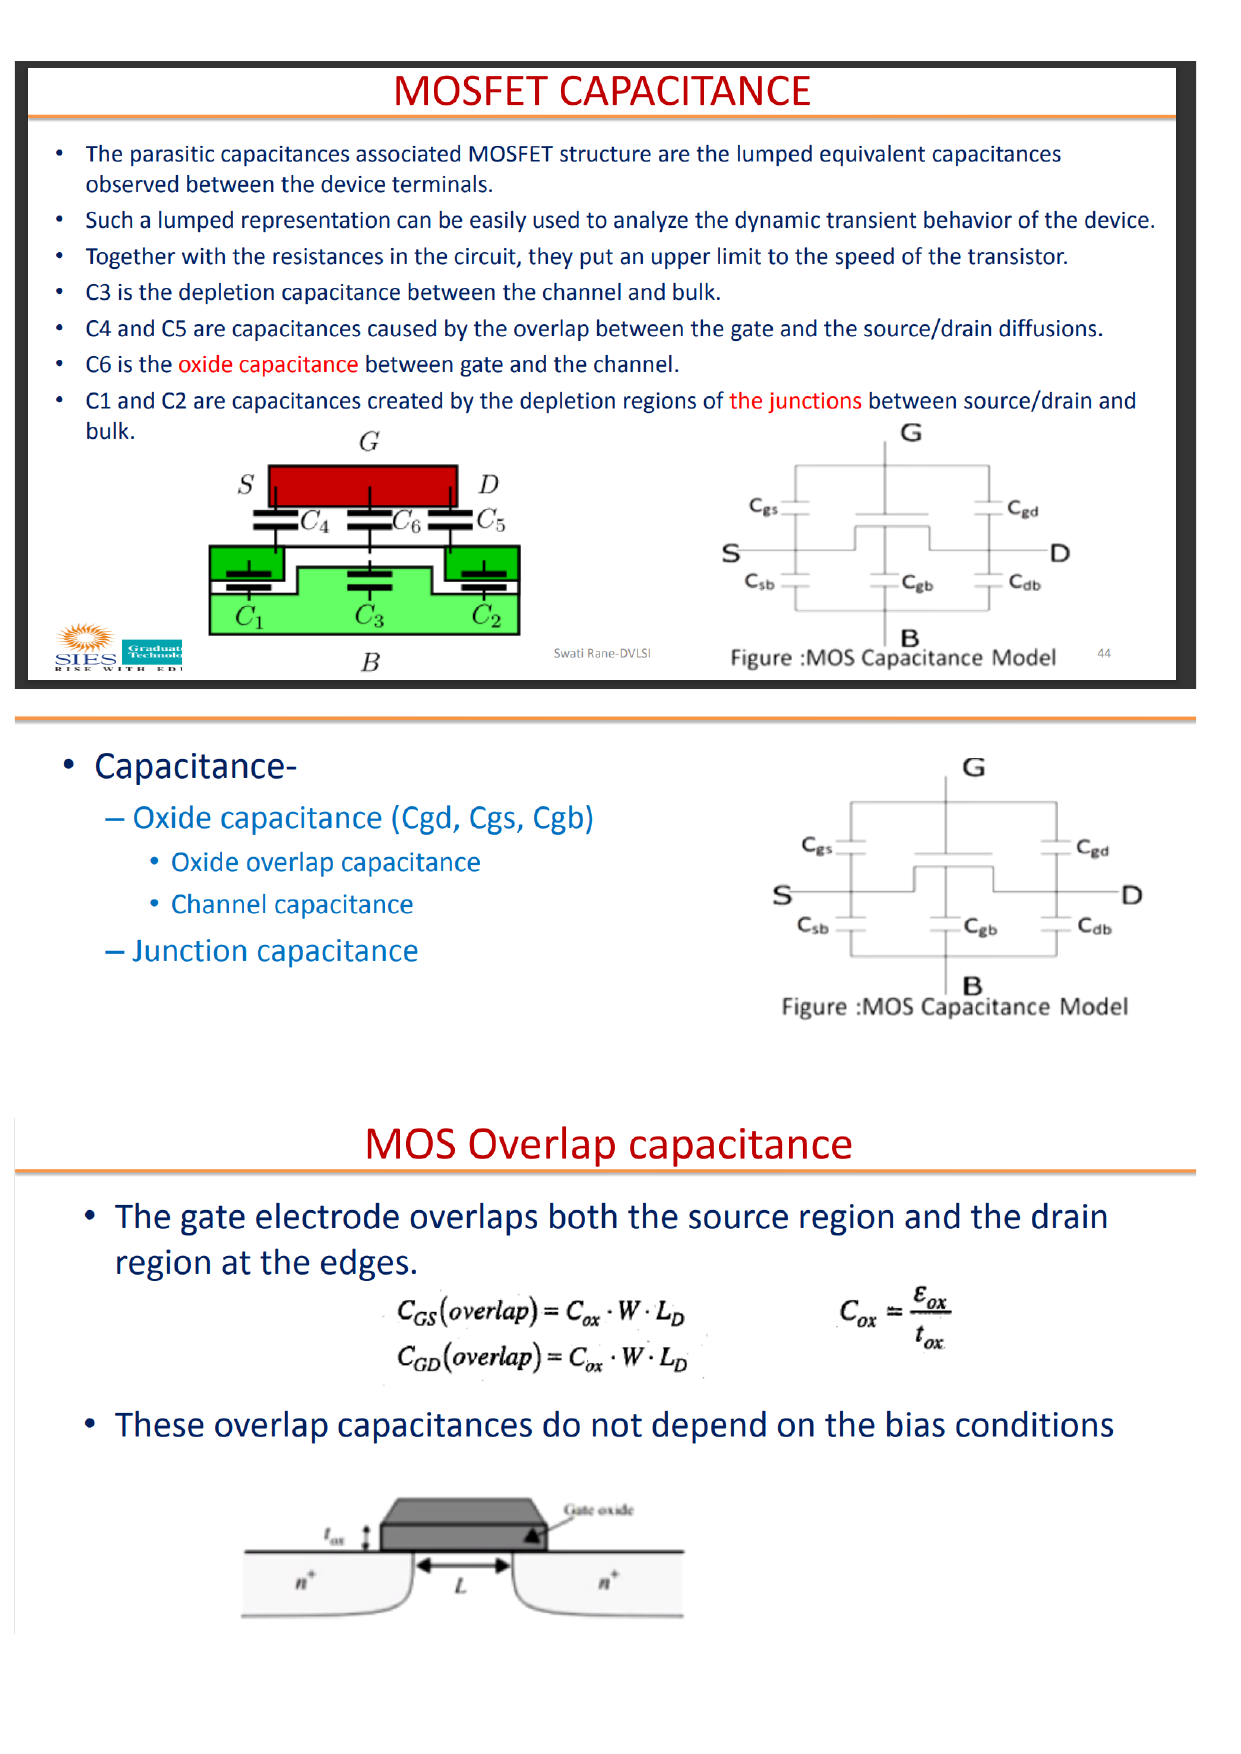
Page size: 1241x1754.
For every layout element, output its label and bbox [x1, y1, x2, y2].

picture [14, 1118, 1197, 1634]
picture [14, 707, 1197, 1053]
picture [14, 61, 1197, 689]
